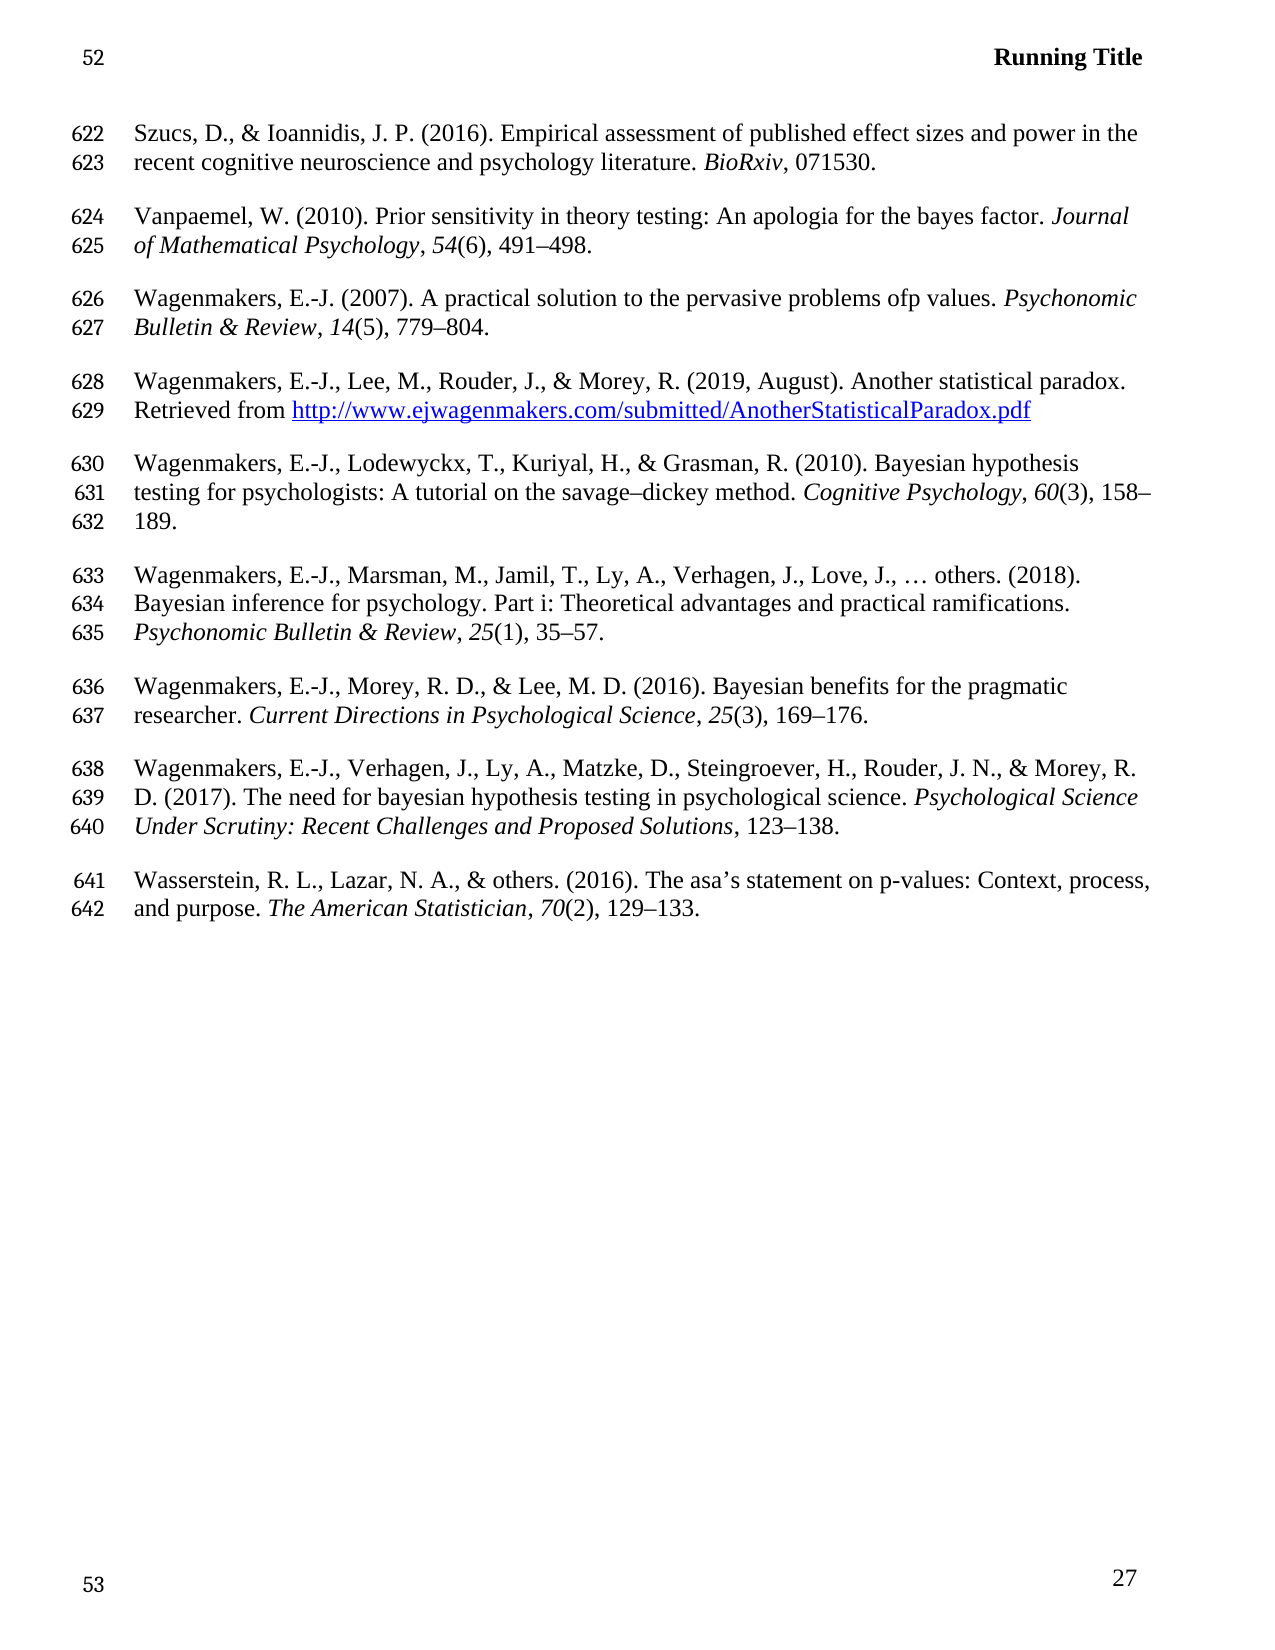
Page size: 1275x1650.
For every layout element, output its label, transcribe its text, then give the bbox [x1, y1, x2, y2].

text Wagenmakers, E.-J., Lodewyckx, T., Kuriyal, H., & Grasman, R. (2010). Bayesian hypothesis testing for psychologists: A tutorial on the savage–dickey method. Cognitive Psychology, 60(3), 158–189. [133, 448, 1152, 535]
text Wasserstein, R. L., Lazar, N. A., & others. (2016). The asa’s statement on p-values: Context, process, and purpose. The American Statistician, 70(2), 129–133. [133, 865, 1152, 922]
text Vanpaemel, W. (2010). Prior sensitivity in theory testing: An apologia for the bayes factor. Journal of Mathematical Psychology, 54(6), 491–498. [133, 201, 1152, 258]
text Szucs, D., & Ioannidis, J. P. (2016). Empirical assessment of published effect sizes and power in the recent cognitive neuroscience and psychology literature. BioRxiv, 071530. [133, 118, 1152, 176]
text Wagenmakers, E.-J., Marsman, M., Jamil, T., Ly, A., Verhagen, J., Love, J., … others. (2018). Bayesian inference for psychology. Part i: Theoretical advantages and practical ramifications. Psychonomic Bulletin & Review, 25(1), 35–57. [133, 560, 1152, 646]
text Wagenmakers, E.-J., Morey, R. D., & Lee, M. D. (2016). Bayesian benefits for the pragmatic researcher. Current Directions in Psychological Science, 25(3), 169–176. [133, 671, 1152, 728]
text Wagenmakers, E.-J., Lee, M., Rouder, J., & Morey, R. (2019, August). Another statistical paradox. Retrieved from http://www.ejwagenmakers.com/submitted/AnotherStatisticalParadox.pdf [133, 366, 1152, 423]
text Wagenmakers, E.-J. (2007). A practical solution to the pervasive problems ofp values. Psychonomic Bulletin & Review, 14(5), 779–804. [133, 283, 1152, 341]
text Wagenmakers, E.-J., Verhagen, J., Ly, A., Matzke, D., Steingroever, H., Rouder, J. N., & Morey, R. D. (2017). The need for bayesian hypothesis testing in psychological science. Psychological Science Under Scrutiny: Recent Challenges and Proposed Solutions, 123–138. [133, 753, 1152, 840]
